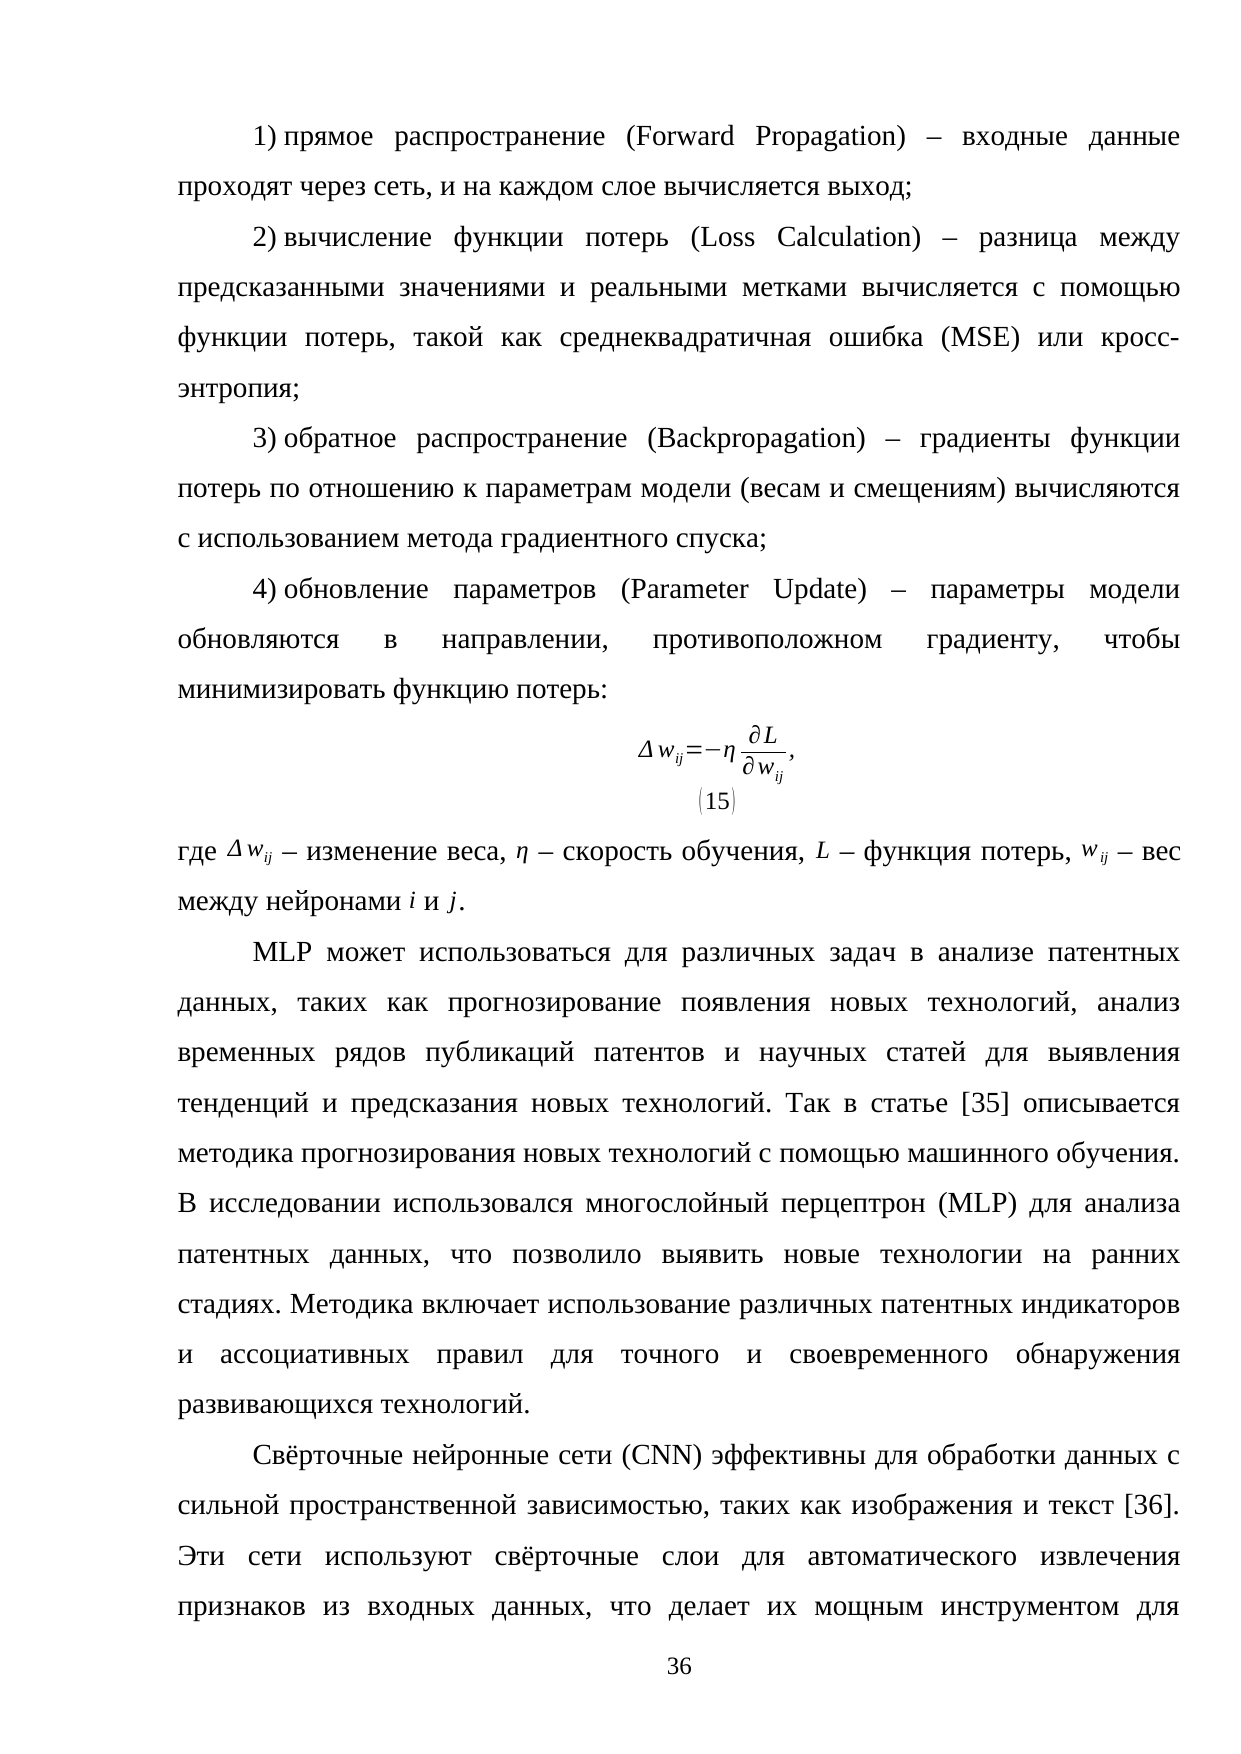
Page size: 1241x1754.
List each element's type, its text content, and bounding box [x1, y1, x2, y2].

list вычисление функции потерь (Loss Calculation) – разница между предсказанными значениями и реальными метками вычисляется с помощью функции потерь, такой как среднеквадратичная ошибка (MSE) или кросс-энтропия; [177, 219, 1181, 403]
list обновление параметров (Parameter Update) – параметры модели обновляются в направлении, противоположном градиенту, чтобы минимизировать функцию потерь: [177, 571, 1181, 705]
text MLP может использоваться для различных задач в анализе патентных данных, таких как прогнозирование появления новых технологий, анализ временных рядов публикаций патентов и научных статей для выявления тенденций и предсказания новых технологий. Так в статье [35] описывается методика прогнозирования новых технологий с помощью машинного обучения. В исследовании использовался многослойный перцептрон (MLP) для анализа патентных данных, что позволило выявить новые технологии на ранних стадиях. Методика включает использование различных патентных индикаторов и ассоциативных правил для точного и своевременного обнаружения развивающихся технологий. [177, 934, 1181, 1420]
list прямое распространение (Forward Propagation) – входные данные проходят через сеть, и на каждом слое вычисляется выход; [177, 118, 1181, 202]
list обратное распространение (Backpropagation) – градиенты функции потерь по отношению к параметрам модели (весам и смещениям) вычисляются с использованием метода градиентного спуска; [177, 420, 1181, 554]
text где – изменение веса, – скорость обучения, – функция потерь, – вес между нейронами и . [177, 833, 1181, 917]
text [177, 1437, 1181, 1621]
